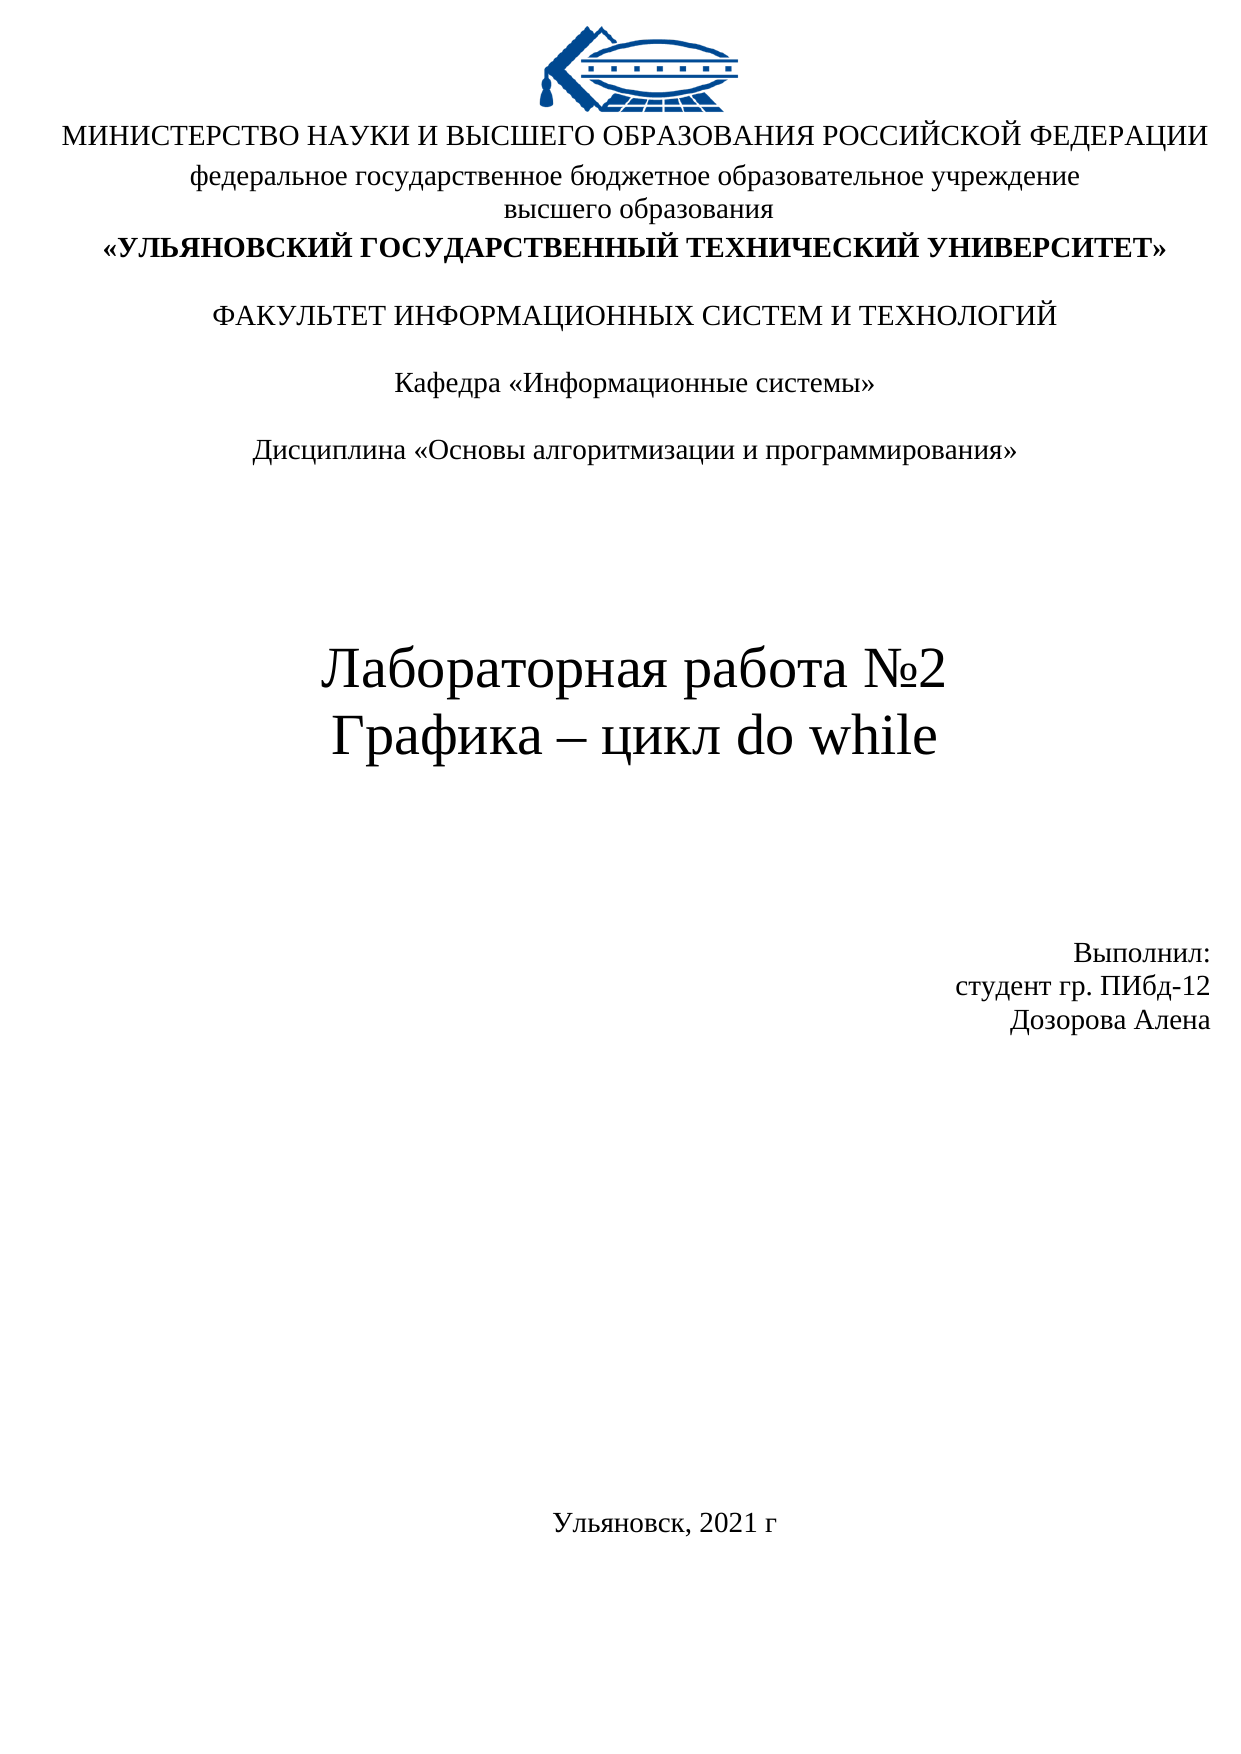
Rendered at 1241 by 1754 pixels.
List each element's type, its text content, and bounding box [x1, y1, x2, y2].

text Ульяновск, 2021 г [59, 1505, 1211, 1539]
text «УЛЬЯНОВСКИЙ ГОСУДАРСТВЕННЫЙ ТЕХНИЧЕСКИЙ УНИВЕРСИТЕТ» [59, 231, 1211, 264]
text Графика – цикл do while [59, 700, 1211, 767]
text федеральное государственное бюджетное образовательное учреждение [59, 158, 1211, 191]
text Кафедра «Информационные системы» [59, 365, 1211, 398]
text Дозорова Алена [59, 1002, 1211, 1036]
text Лабораторная работа №2 [59, 633, 1211, 700]
text студент гр. ПИбд-12 [59, 968, 1211, 1002]
text Дисциплина «Основы алгоритмизации и программирования» [59, 432, 1211, 465]
text Выполнил: [59, 935, 1211, 968]
text МИНИСТЕРСТВО НАУКИ И ВЫСШЕГО ОБРАЗОВАНИЯ РОССИЙСКОЙ ФЕДЕРАЦИИ [59, 118, 1211, 152]
text ФАКУЛЬТЕТ ИНФОРМАЦИОННЫХ СИСТЕМ И ТЕХНОЛОГИЙ [59, 298, 1211, 331]
text высшего образования [59, 191, 1211, 225]
